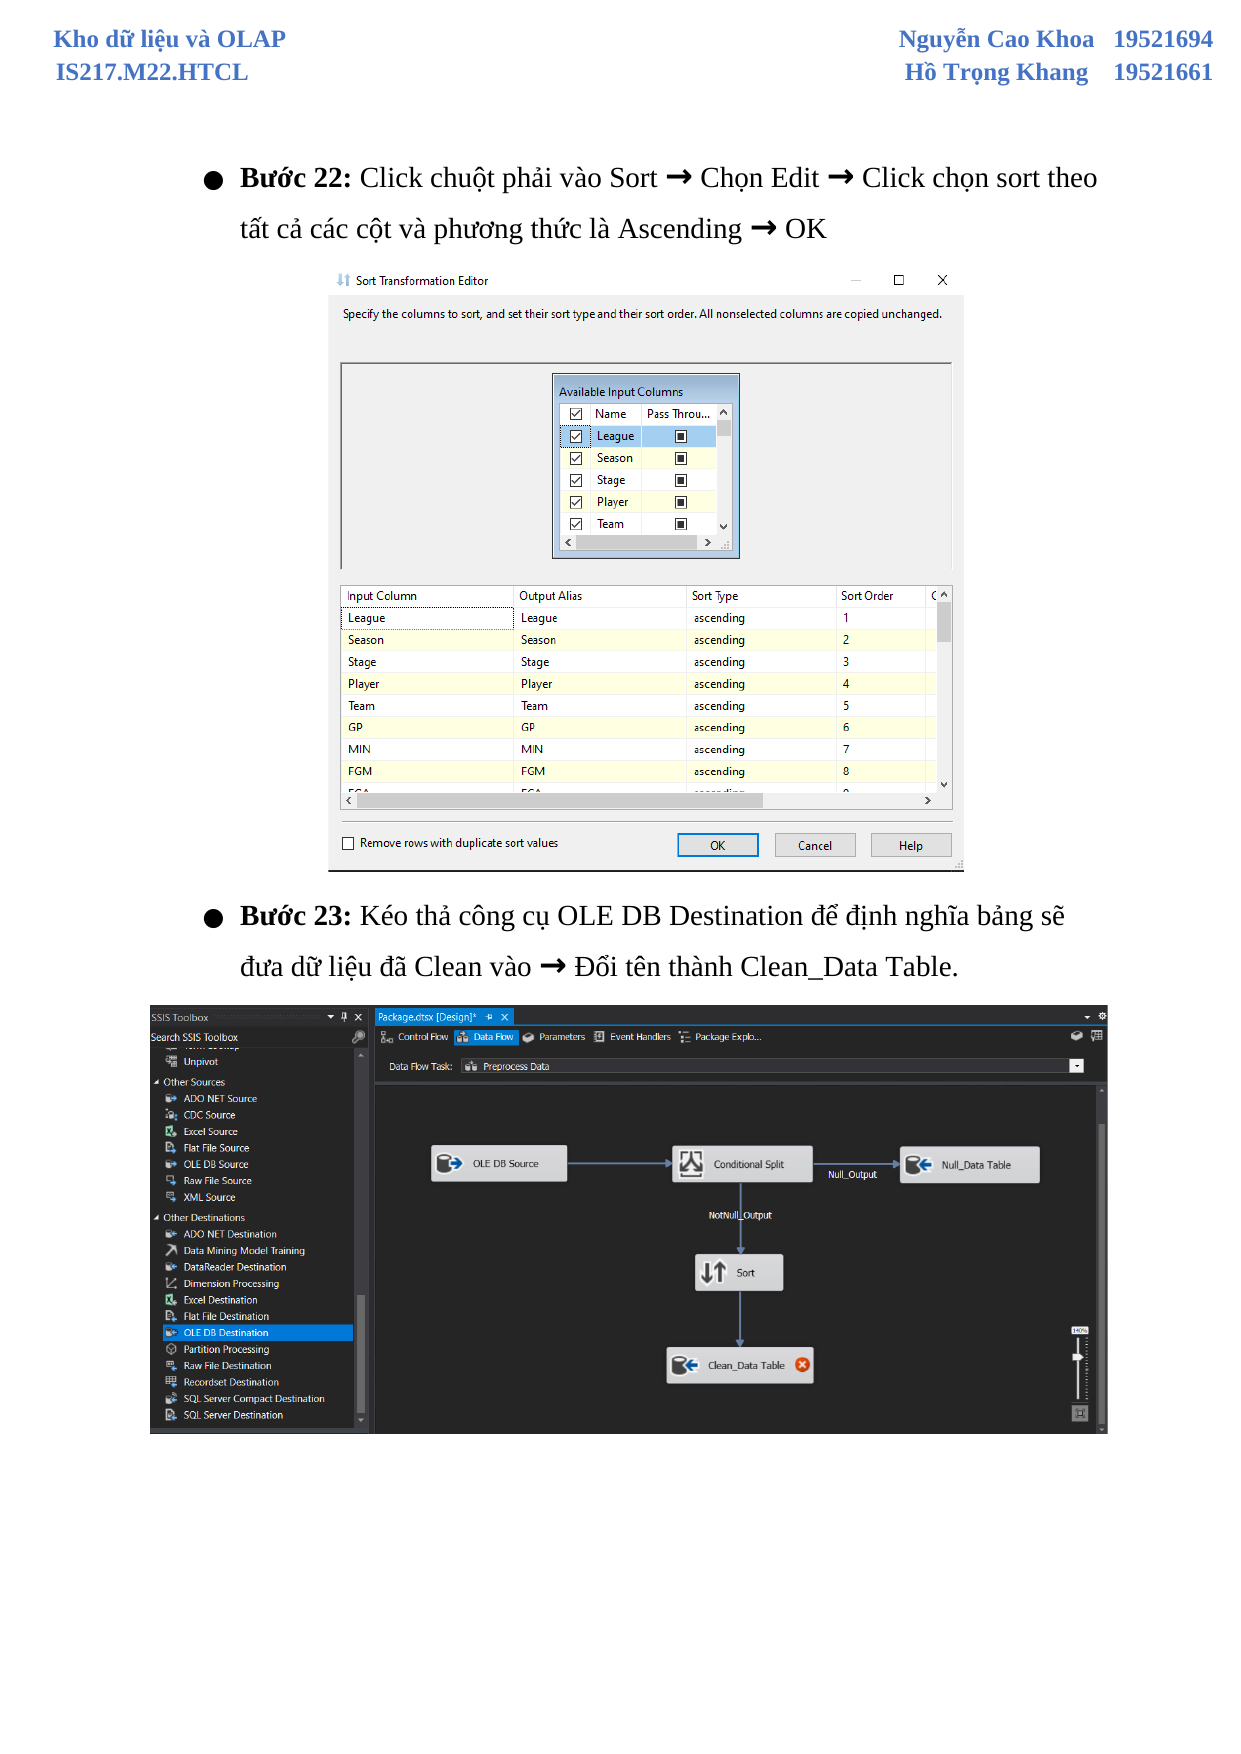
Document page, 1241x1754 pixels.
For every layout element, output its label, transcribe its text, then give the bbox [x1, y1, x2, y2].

picture [328, 267, 964, 872]
list Bước 22: Click chuột phải vào Sort Chọn Edit Click chọn sort theo tất cả các cột và phương thức là Ascending OK [202, 150, 1107, 248]
picture [150, 1005, 1108, 1434]
list Bước 23: Kéo thả công cụ OLE DB Destination để định nghĩa bảng sẽ đưa dữ liệu đã Clean vào Đổi tên thành Clean_Data Table. [202, 888, 1107, 987]
